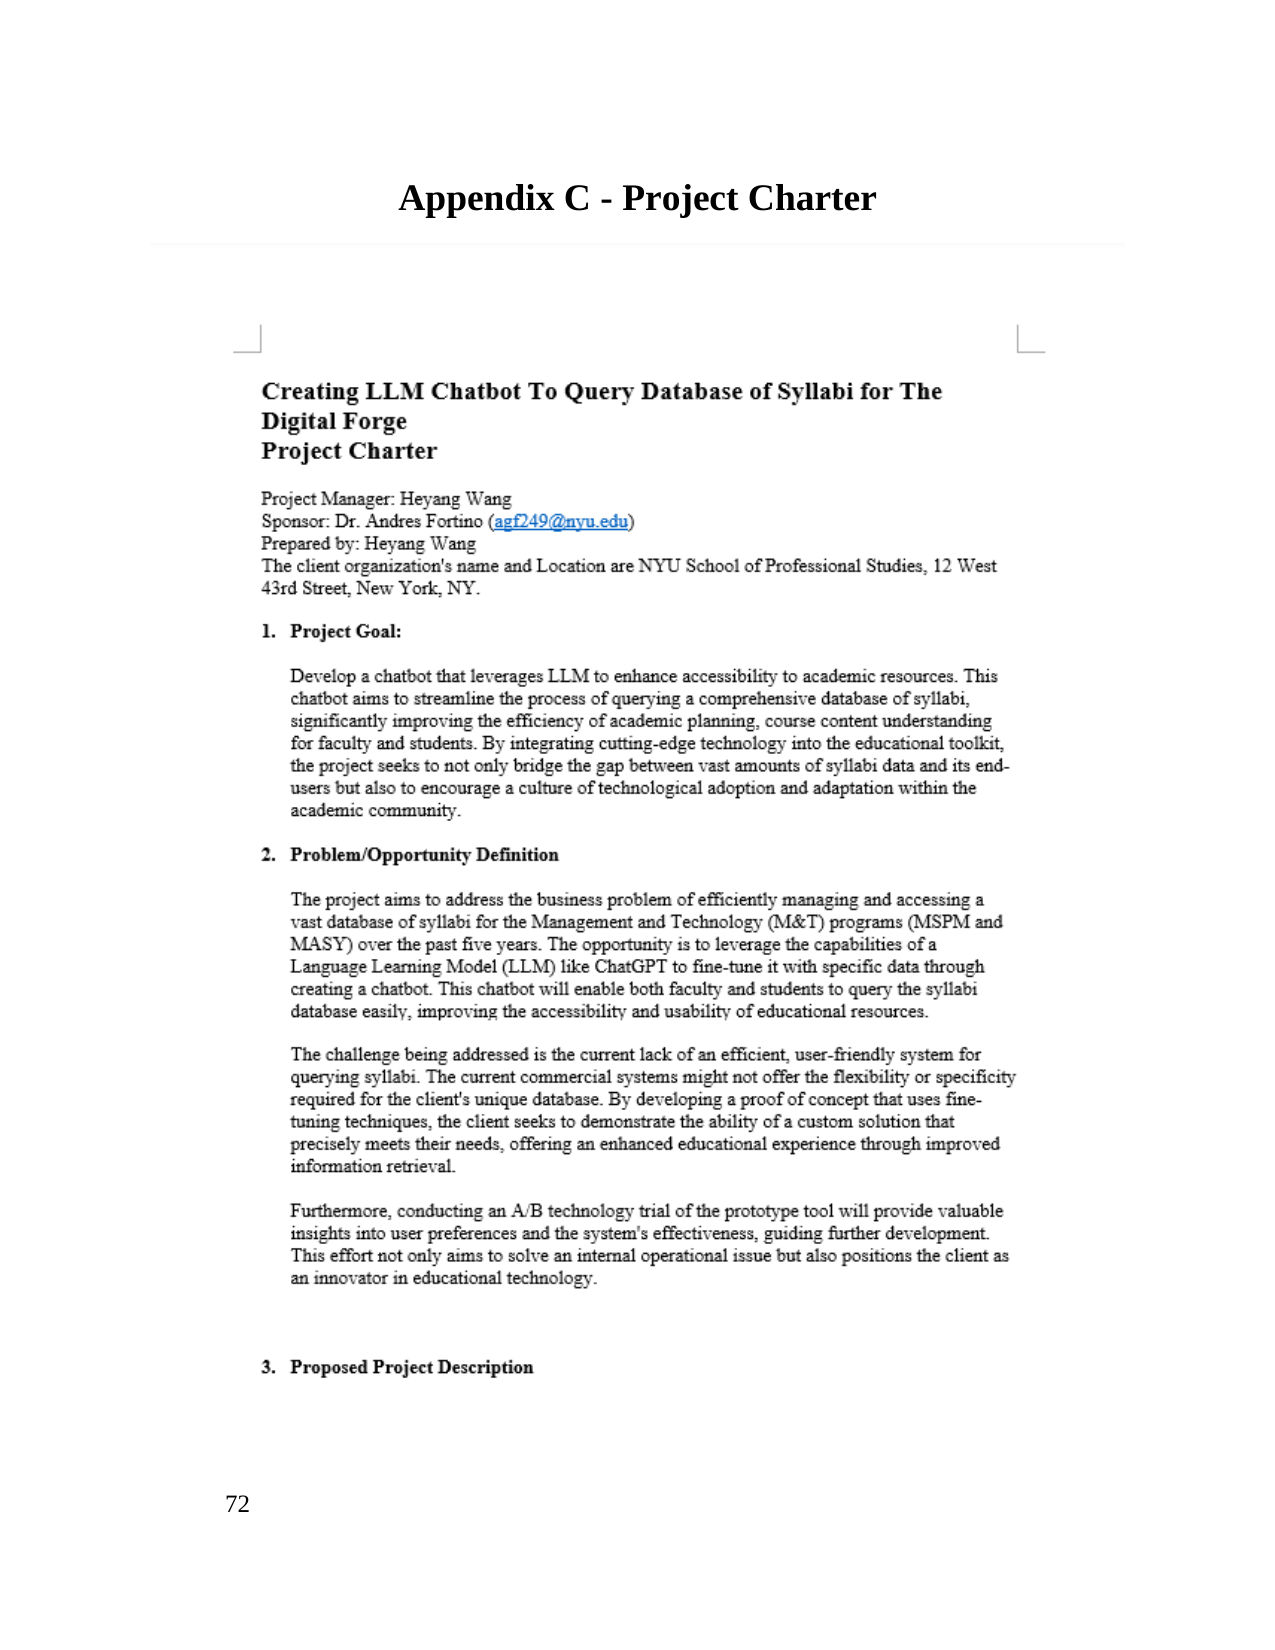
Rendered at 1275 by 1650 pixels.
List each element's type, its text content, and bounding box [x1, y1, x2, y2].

subtitle Appendix C - Project Charter [150, 175, 1125, 218]
picture [150, 243, 1125, 1381]
